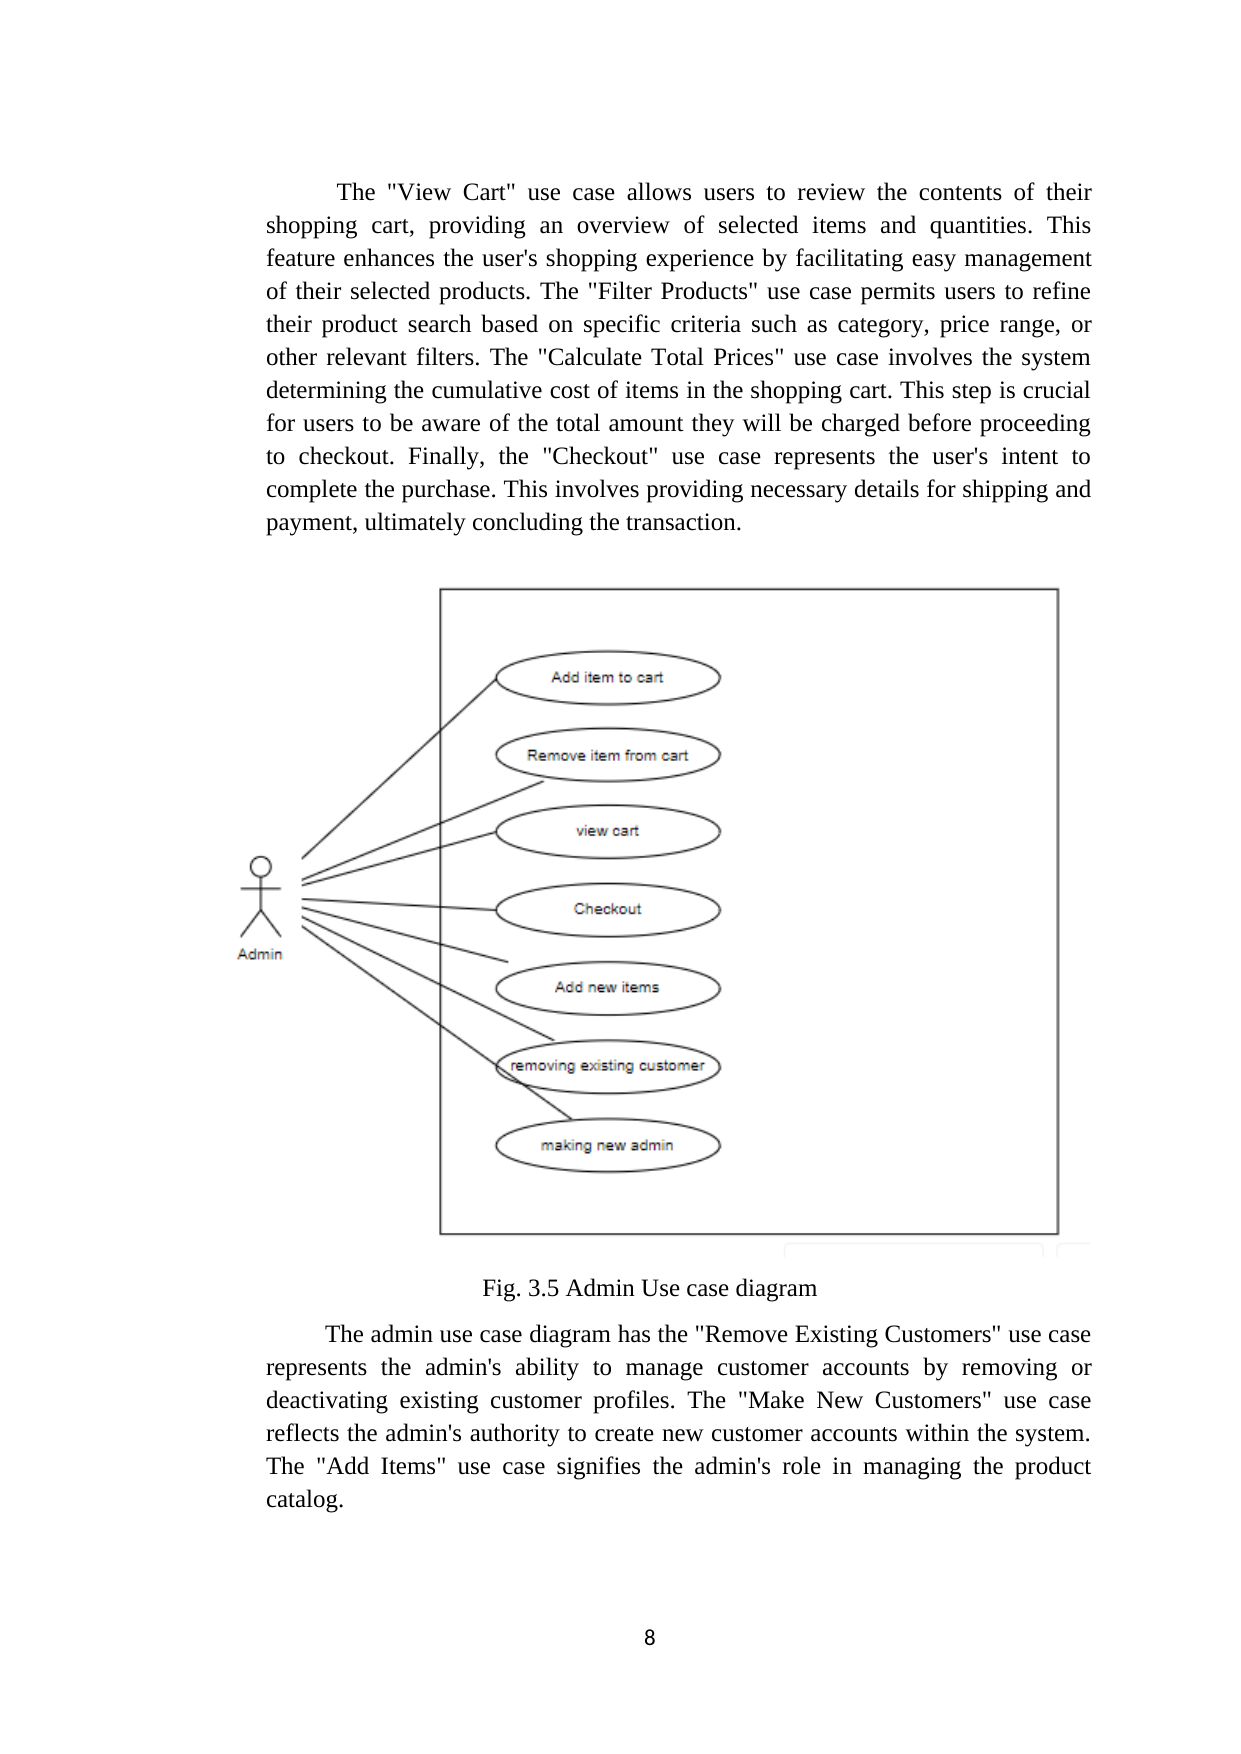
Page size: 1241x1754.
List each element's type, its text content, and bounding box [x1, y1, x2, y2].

text Fig. 3.5 Admin Use case diagram [207, 1273, 1092, 1302]
text The "View Cart" use case allows users to review the contents of their shopping cart, providing an overview of selected items and quantities. This feature enhances the user's shopping experience by facilitating easy management of their selected products. The "Filter Products" use case permits users to refine their product search based on specific criteria such as category, price range, or other relevant filters. The "Calculate Total Prices" use case involves the system determining the cumulative cost of items in the shopping cart. This step is crucial for users to be aware of the total amount they will be charged before proceeding to checkout. Finally, the "Checkout" use case represents the user's intent to complete the purchase. This involves providing necessary details for shipping and payment, ultimately concluding the transaction. [266, 177, 1092, 536]
text The admin use case diagram has the "Remove Existing Customers" use case represents the admin's ability to manage customer accounts by removing or deactivating existing customer profiles. The "Make New Customers" use case reflects the admin's authority to create new customer accounts within the system. The "Add Items" use case signifies the admin's role in managing the product catalog. [266, 1319, 1092, 1513]
picture [208, 556, 1091, 1257]
